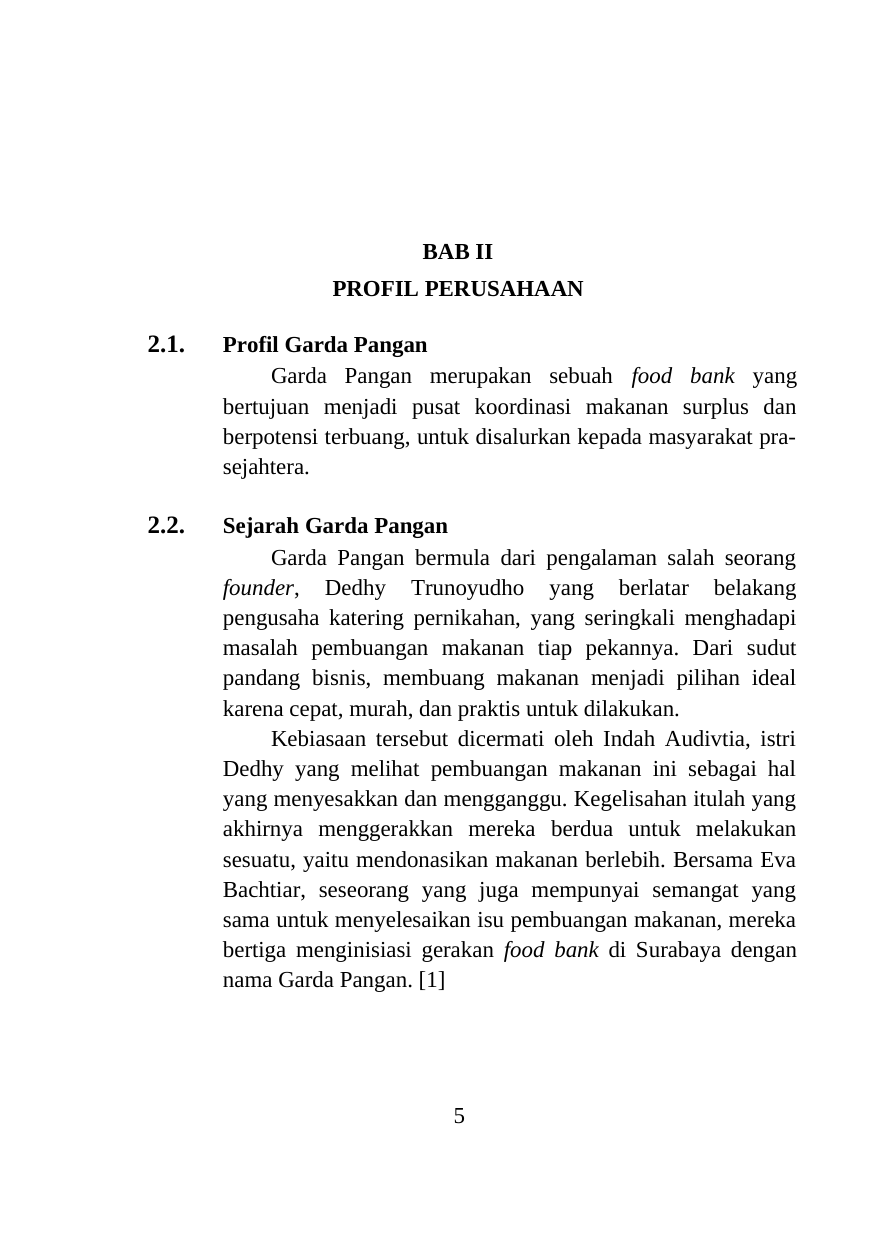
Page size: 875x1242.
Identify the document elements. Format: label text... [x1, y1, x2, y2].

list Kebiasaan tersebut dicermati oleh Indah Audivtia, istri Dedhy yang melihat pembuangan makanan ini sebagai hal yang menyesakkan dan mengganggu. Kegelisahan itulah yang akhirnya menggerakkan mereka berdua untuk melakukan sesuatu, yaitu mendonasikan makanan berlebih. Bersama Eva Bachtiar, seseorang yang juga mempunyai semangat yang sama untuk menyelesaikan isu pembuangan makanan, mereka bertiga menginisiasi gerakan food bank di Surabaya dengan nama Garda Pangan. [1] [223, 725, 797, 993]
list Garda Pangan bermula dari pengalaman salah seorang founder, Dedhy Trunoyudho yang berlatar belakang pengusaha katering pernikahan, yang seringkali menghadapi masalah pembuangan makanan tiap pekannya. Dari sudut pandang bisnis, membuang makanan menjadi pilihan ideal karena cepat, murah, dan praktis untuk dilakukan. [223, 543, 797, 721]
text Garda Pangan merupakan sebuah food bank yang bertujuan menjadi pusat koordinasi makanan surplus dan berpotensi terbuang, untuk disalurkan kepada masyarakat pra-sejahtera. [223, 363, 797, 479]
text BAB II [121, 238, 795, 265]
list Sejarah Garda Pangan [147, 511, 797, 539]
list Profil Garda Pangan [147, 329, 797, 358]
text PROFIL PERUSAHAAN [121, 275, 795, 301]
